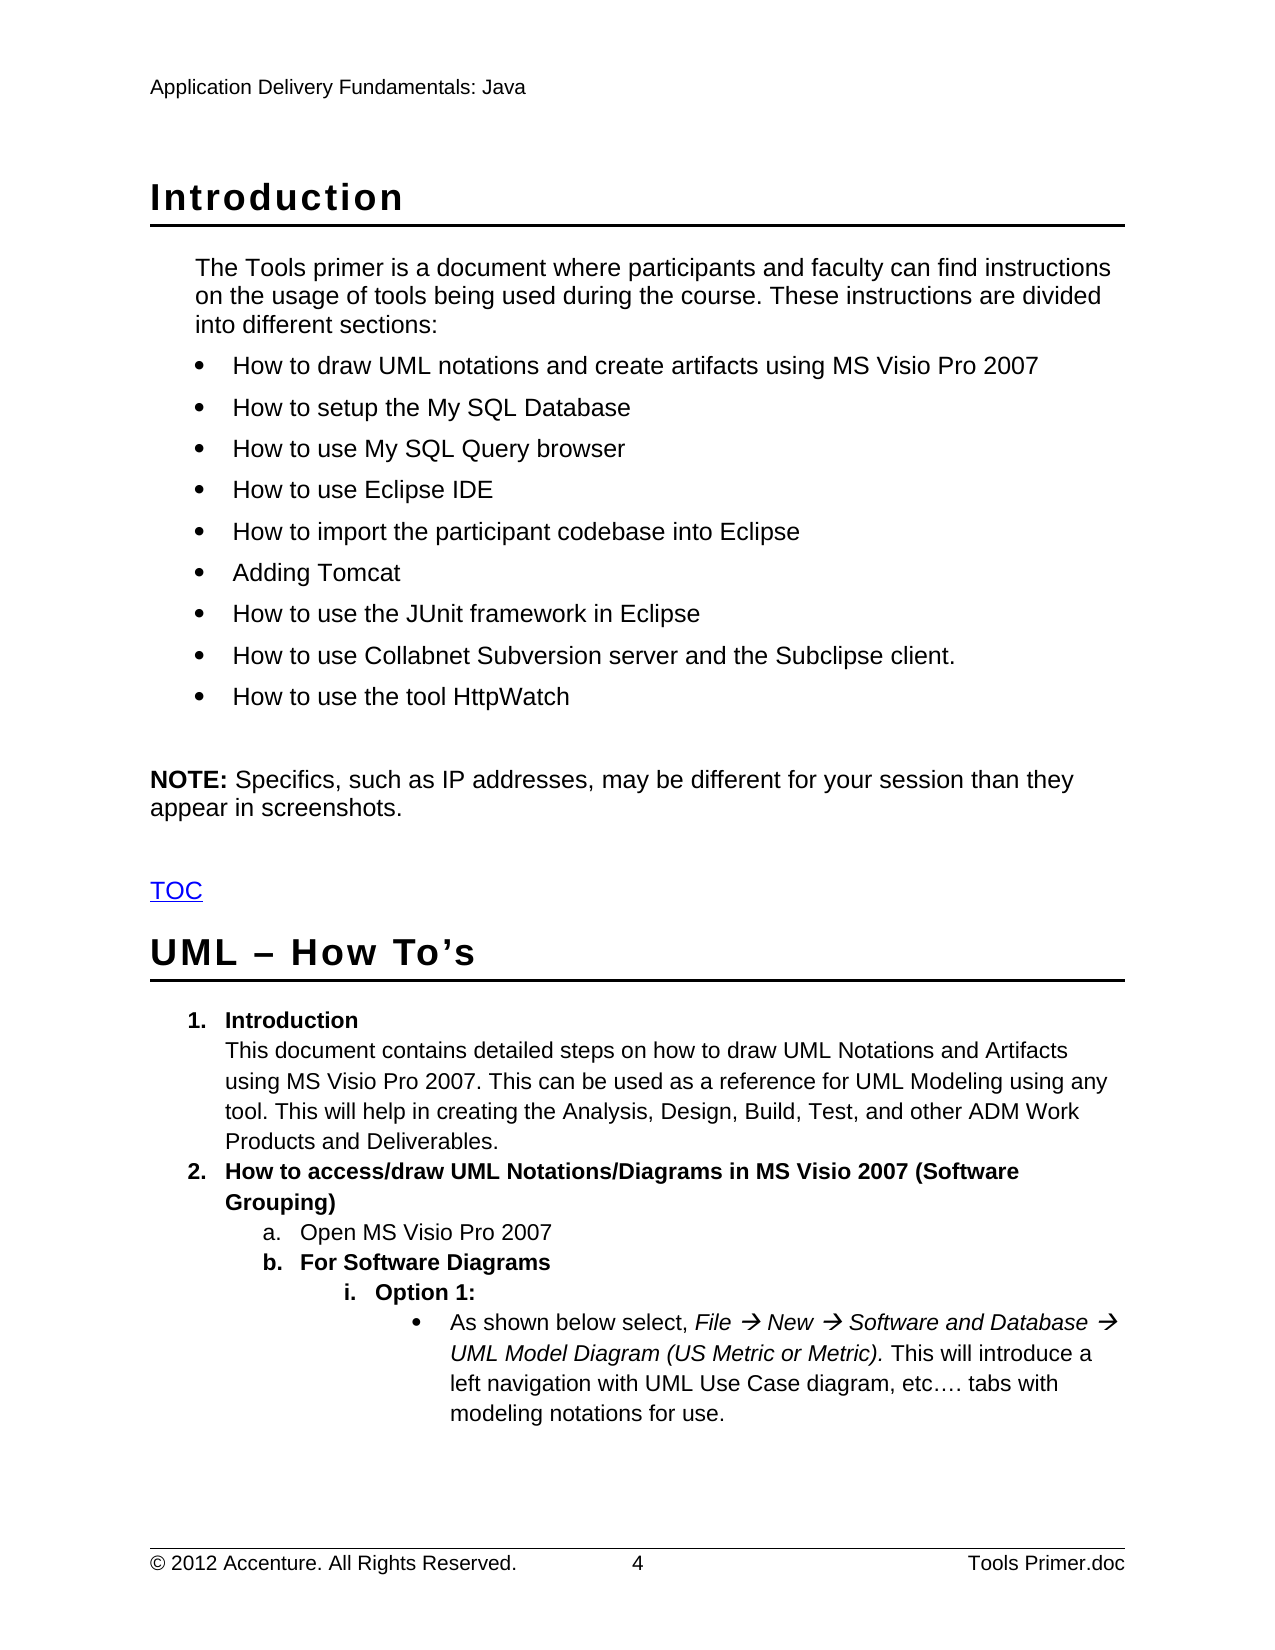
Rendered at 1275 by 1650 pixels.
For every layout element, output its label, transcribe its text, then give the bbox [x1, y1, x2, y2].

list How to use Collabnet Subversion server and the Subclipse client. [195, 641, 1125, 669]
list How to access/draw UML Notations/Diagrams in MS Visio 2007 (Software Grouping) [187, 1158, 1125, 1215]
list Adding Tomcat [195, 558, 1125, 587]
list How to use the JUnit framework in Eclipse [195, 599, 1125, 628]
text Introduction [150, 175, 1125, 224]
list How to use My SQL Query browser [195, 434, 1125, 463]
list How to use Eclipse IDE [195, 475, 1125, 504]
list How to import the participant codebase into Eclipse [195, 517, 1125, 546]
text TOC [150, 876, 1125, 905]
text UML – How To’s [150, 930, 1125, 979]
list How to setup the My SQL Database [195, 393, 1125, 421]
list Option 1: [356, 1279, 1125, 1305]
text The Tools primer is a document where participants and faculty can find instructions on the usage of tools being used during the course. These instructions are divided into different sections: [195, 252, 1125, 339]
list Open MS Visio Pro 2007 [262, 1219, 1125, 1245]
list How to draw UML notations and create artifacts using MS Visio Pro 2007 [195, 351, 1125, 380]
list For Software Diagrams [262, 1249, 1125, 1275]
list Introduction [187, 1007, 1125, 1033]
list This document contains detailed steps on how to draw UML Notations and Artifacts using MS Visio Pro 2007. This can be used as a reference for UML Modeling using any tool. This will help in creating the Analysis, Design, Build, Test, and other ADM Work Products and Deliverables. [225, 1037, 1125, 1154]
list As shown below select, File New Software and Database UML Model Diagram (US Metric or Metric). This will introduce a left navigation with UML Use Case diagram, etc…. tabs with modeling notations for use. [412, 1309, 1125, 1426]
text NOTE: Specifics, such as IP addresses, may be different for your session than they appear in screenshots. [150, 765, 1125, 822]
list How to use the tool HttpWatch [195, 682, 1125, 711]
